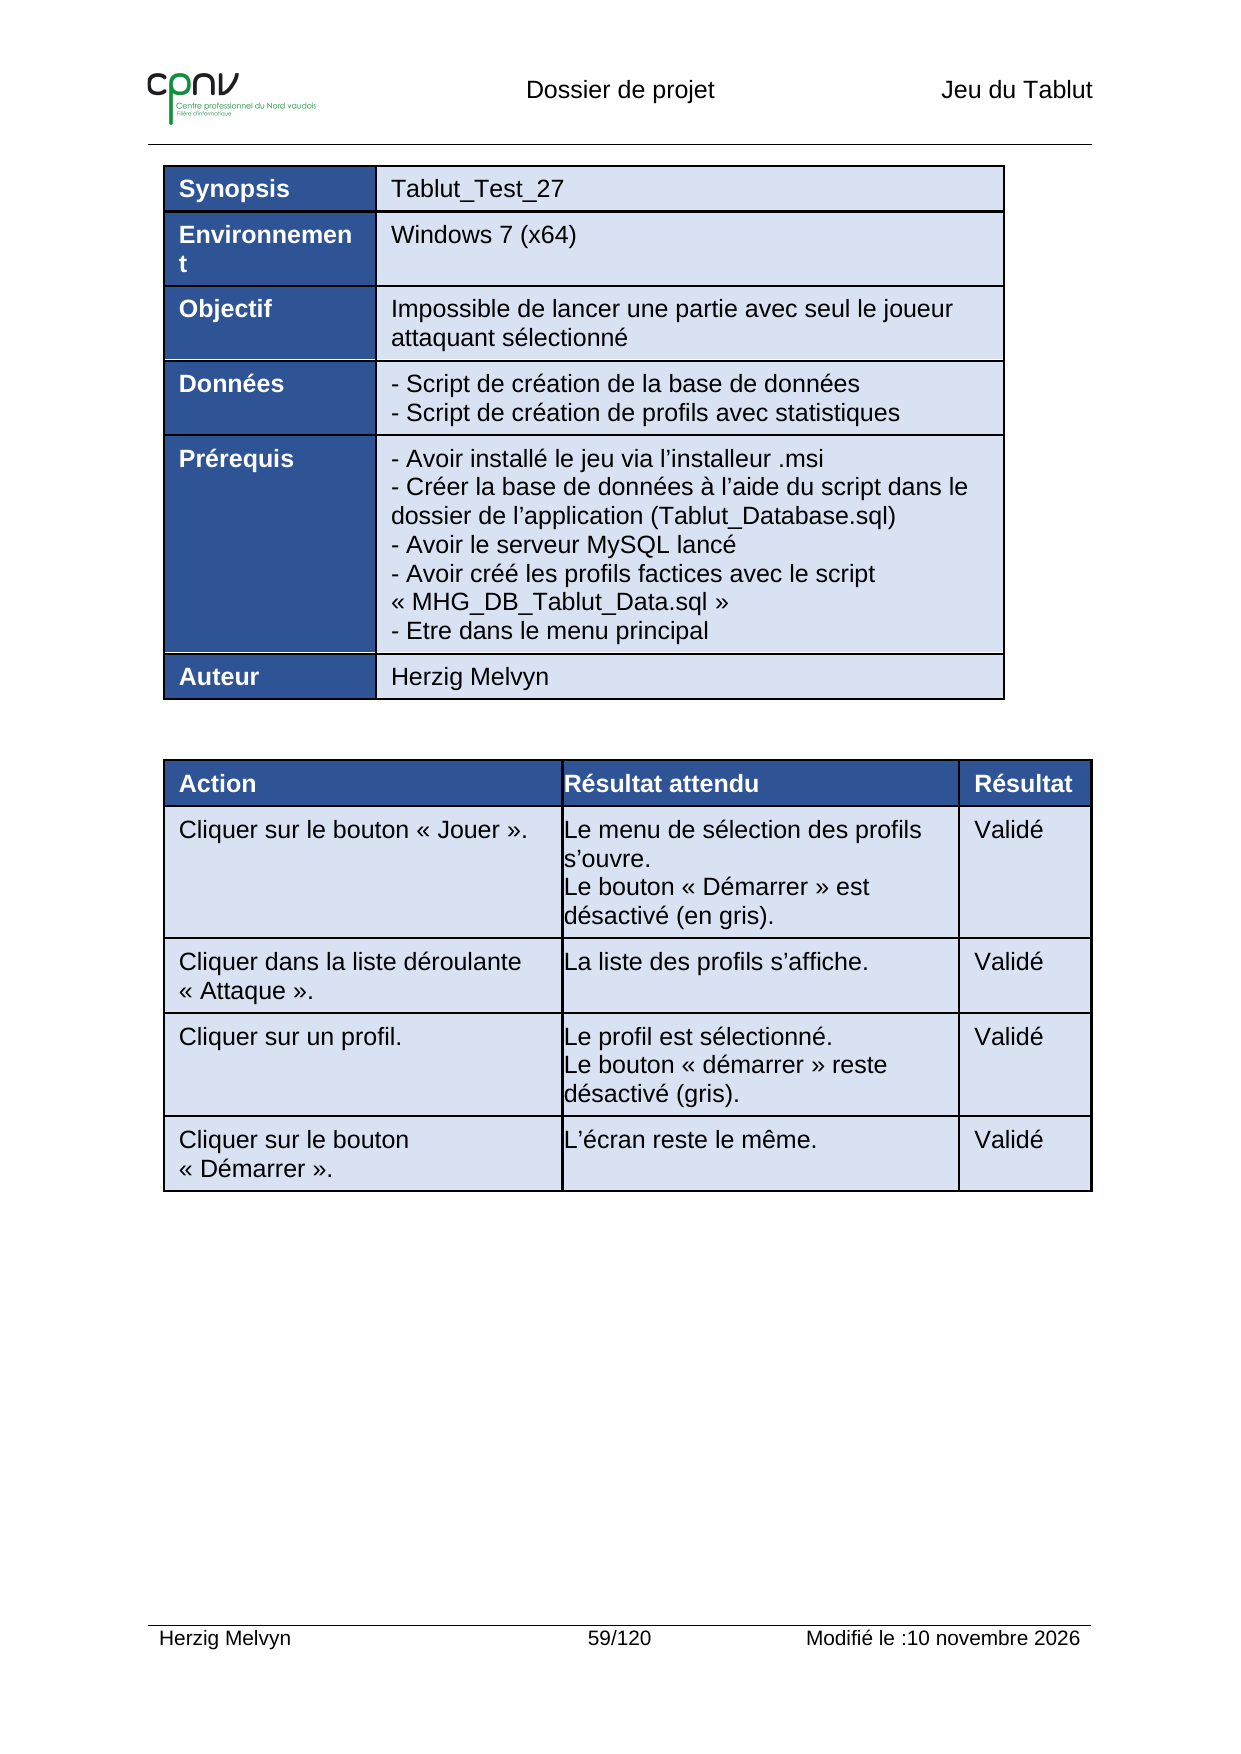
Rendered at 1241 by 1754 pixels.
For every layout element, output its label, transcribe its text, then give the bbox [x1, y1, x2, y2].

table_cell Prérequis [165, 436, 375, 652]
table_header Résultat [960, 761, 1090, 805]
table_cell Impossible de lancer une partie avec seul le joueur attaquant sélectionné [377, 287, 1003, 359]
table_cell - Script de création de la base de données - Script de création de profils avec statistiques [377, 362, 1003, 434]
table_cell Validé [960, 1117, 1090, 1190]
picture [147, 73, 316, 125]
table_header Synopsis [165, 167, 375, 210]
table_cell Validé [960, 807, 1090, 937]
table_cell Windows 7 (x64) [377, 213, 1003, 285]
table_cell Données [165, 362, 375, 434]
table_cell Cliquer sur le bouton « Jouer ». [165, 807, 561, 937]
table_cell Validé [960, 1014, 1090, 1115]
table_cell Environnement [165, 213, 375, 285]
table_cell Validé [960, 939, 1090, 1012]
table_cell - Avoir installé le jeu via l’installeur .msi - Créer la base de données à l’aide du script dans le dossier de l’application (Tablut_Database.sql) - Avoir le serveur MySQL lancé - Avoir créé les profils factices avec le script « MHG_DB_Tablut_Data.sql » - Etre dans le menu principal [377, 436, 1003, 652]
table_cell Cliquer sur un profil. [165, 1014, 561, 1115]
table_cell La liste des profils s’affiche. [564, 939, 958, 1012]
table_cell Herzig Melvyn [377, 655, 1003, 698]
table_cell Objectif [165, 287, 375, 359]
table_header Résultat attendu [564, 761, 958, 805]
table_cell Le profil est sélectionné. Le bouton « démarrer » reste désactivé (gris). [564, 1014, 958, 1115]
table_header Tablut_Test_27 [377, 167, 1003, 210]
table_header Action [165, 761, 561, 805]
table_cell Cliquer dans la liste déroulante « Attaque ». [165, 939, 561, 1012]
table_cell L’écran reste le même. [564, 1117, 958, 1190]
table_cell Le menu de sélection des profils s’ouvre. Le bouton « Démarrer » est désactivé (en gris). [564, 807, 958, 937]
table_cell Cliquer sur le bouton « Démarrer ». [165, 1117, 561, 1190]
table_cell Auteur [165, 655, 375, 698]
